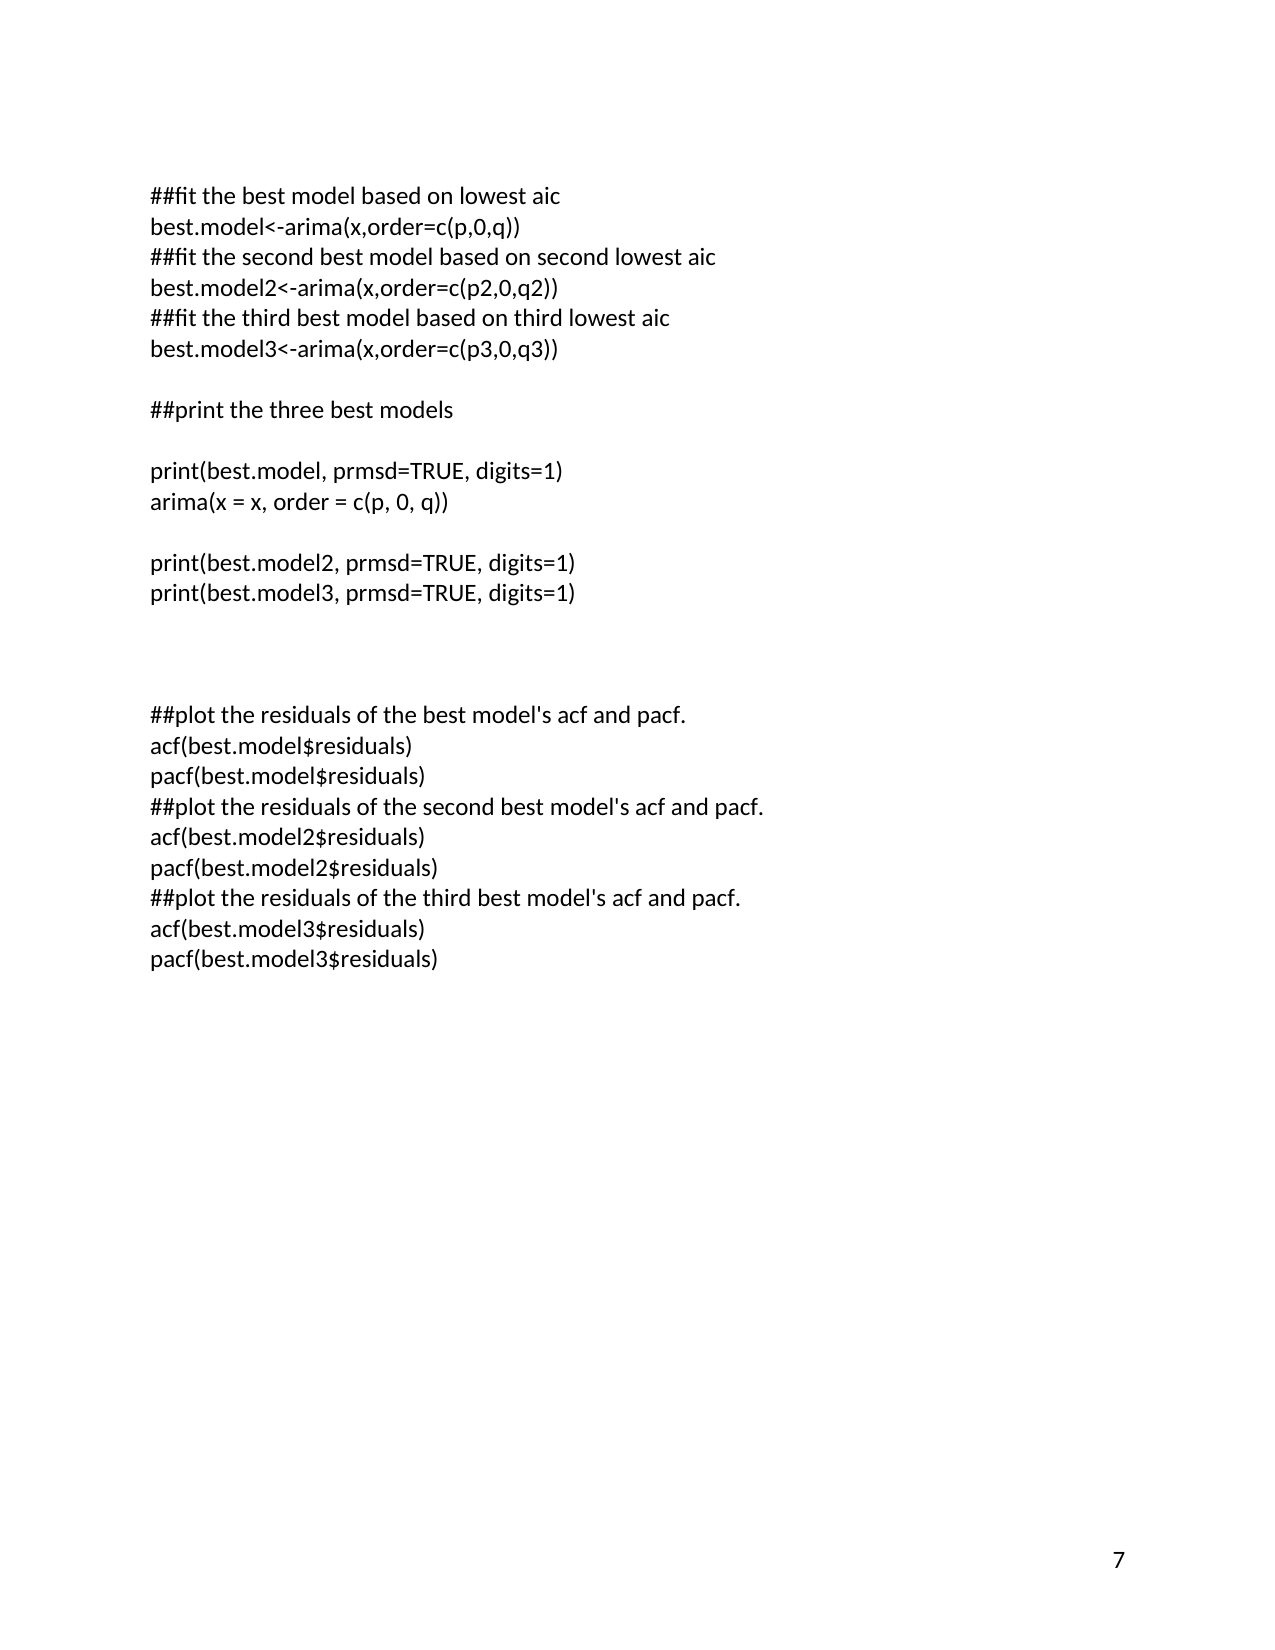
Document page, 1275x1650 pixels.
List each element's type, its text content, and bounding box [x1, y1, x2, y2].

text ##fit the second best model based on second lowest aic [150, 242, 1125, 272]
text print(best.model2, prmsd=TRUE, digits=1) [150, 547, 1125, 577]
text arima(x = x, order = c(p, 0, q)) [150, 486, 1125, 516]
text acf(best.model2$residuals) [150, 821, 1125, 852]
text ##plot the residuals of the best model's acf and pacf. [150, 699, 1125, 730]
text ##print the three best models [150, 394, 1125, 425]
text ##plot the residuals of the third best model's acf and pacf. [150, 882, 1125, 913]
text best.model2<-arima(x,order=c(p2,0,q2)) [150, 272, 1125, 303]
text pacf(best.model$residuals) [150, 760, 1125, 791]
text print(best.model, prmsd=TRUE, digits=1) [150, 455, 1125, 486]
text pacf(best.model3$residuals) [150, 943, 1125, 974]
text ##plot the residuals of the second best model's acf and pacf. [150, 791, 1125, 821]
text best.model3<-arima(x,order=c(p3,0,q3)) [150, 333, 1125, 364]
text acf(best.model3$residuals) [150, 913, 1125, 943]
text pacf(best.model2$residuals) [150, 852, 1125, 882]
text ##fit the third best model based on third lowest aic [150, 303, 1125, 333]
text acf(best.model$residuals) [150, 730, 1125, 760]
text print(best.model3, prmsd=TRUE, digits=1) [150, 577, 1125, 608]
text best.model<-arima(x,order=c(p,0,q)) [150, 211, 1125, 242]
text ##fit the best model based on lowest aic [150, 181, 1125, 211]
